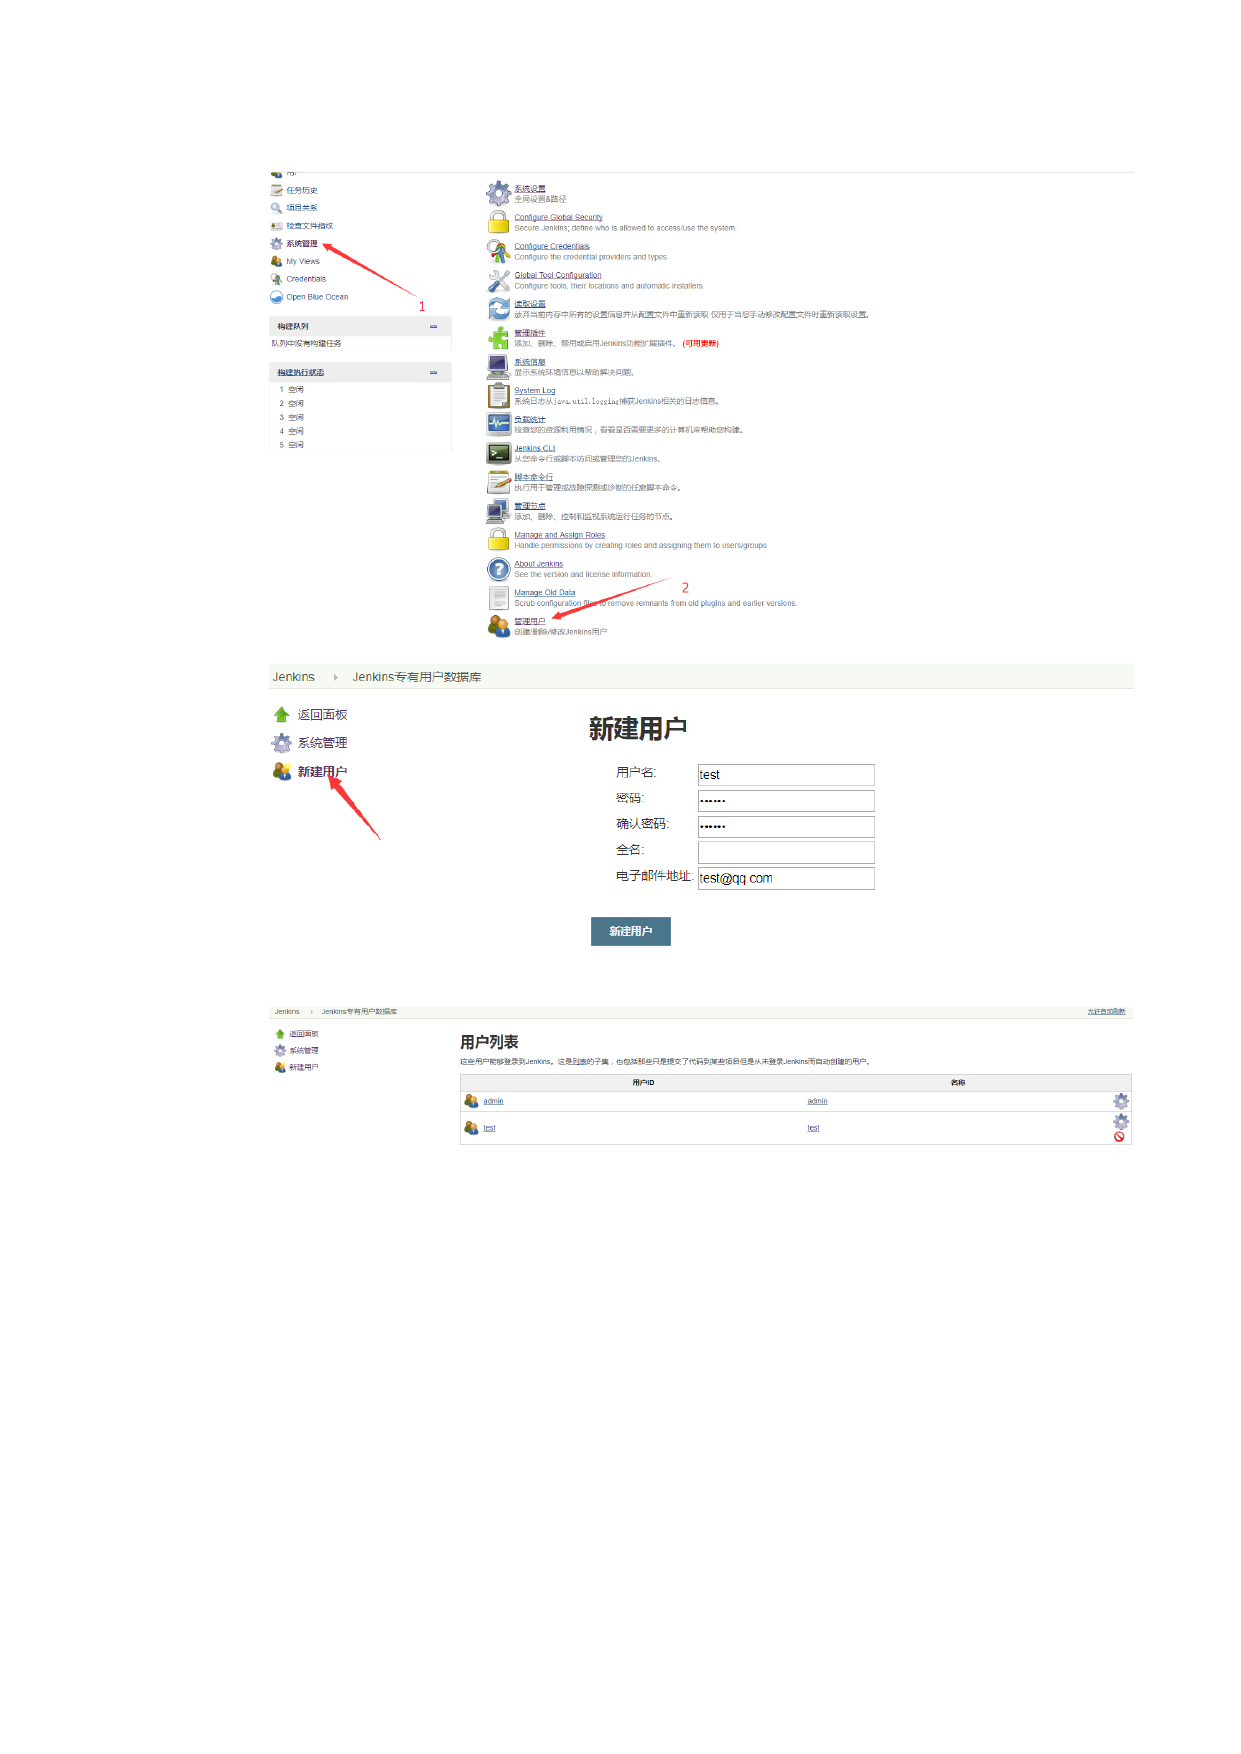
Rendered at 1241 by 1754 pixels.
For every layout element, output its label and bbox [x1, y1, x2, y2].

picture [268, 171, 1134, 641]
picture [268, 1007, 1134, 1160]
picture [268, 664, 1134, 987]
